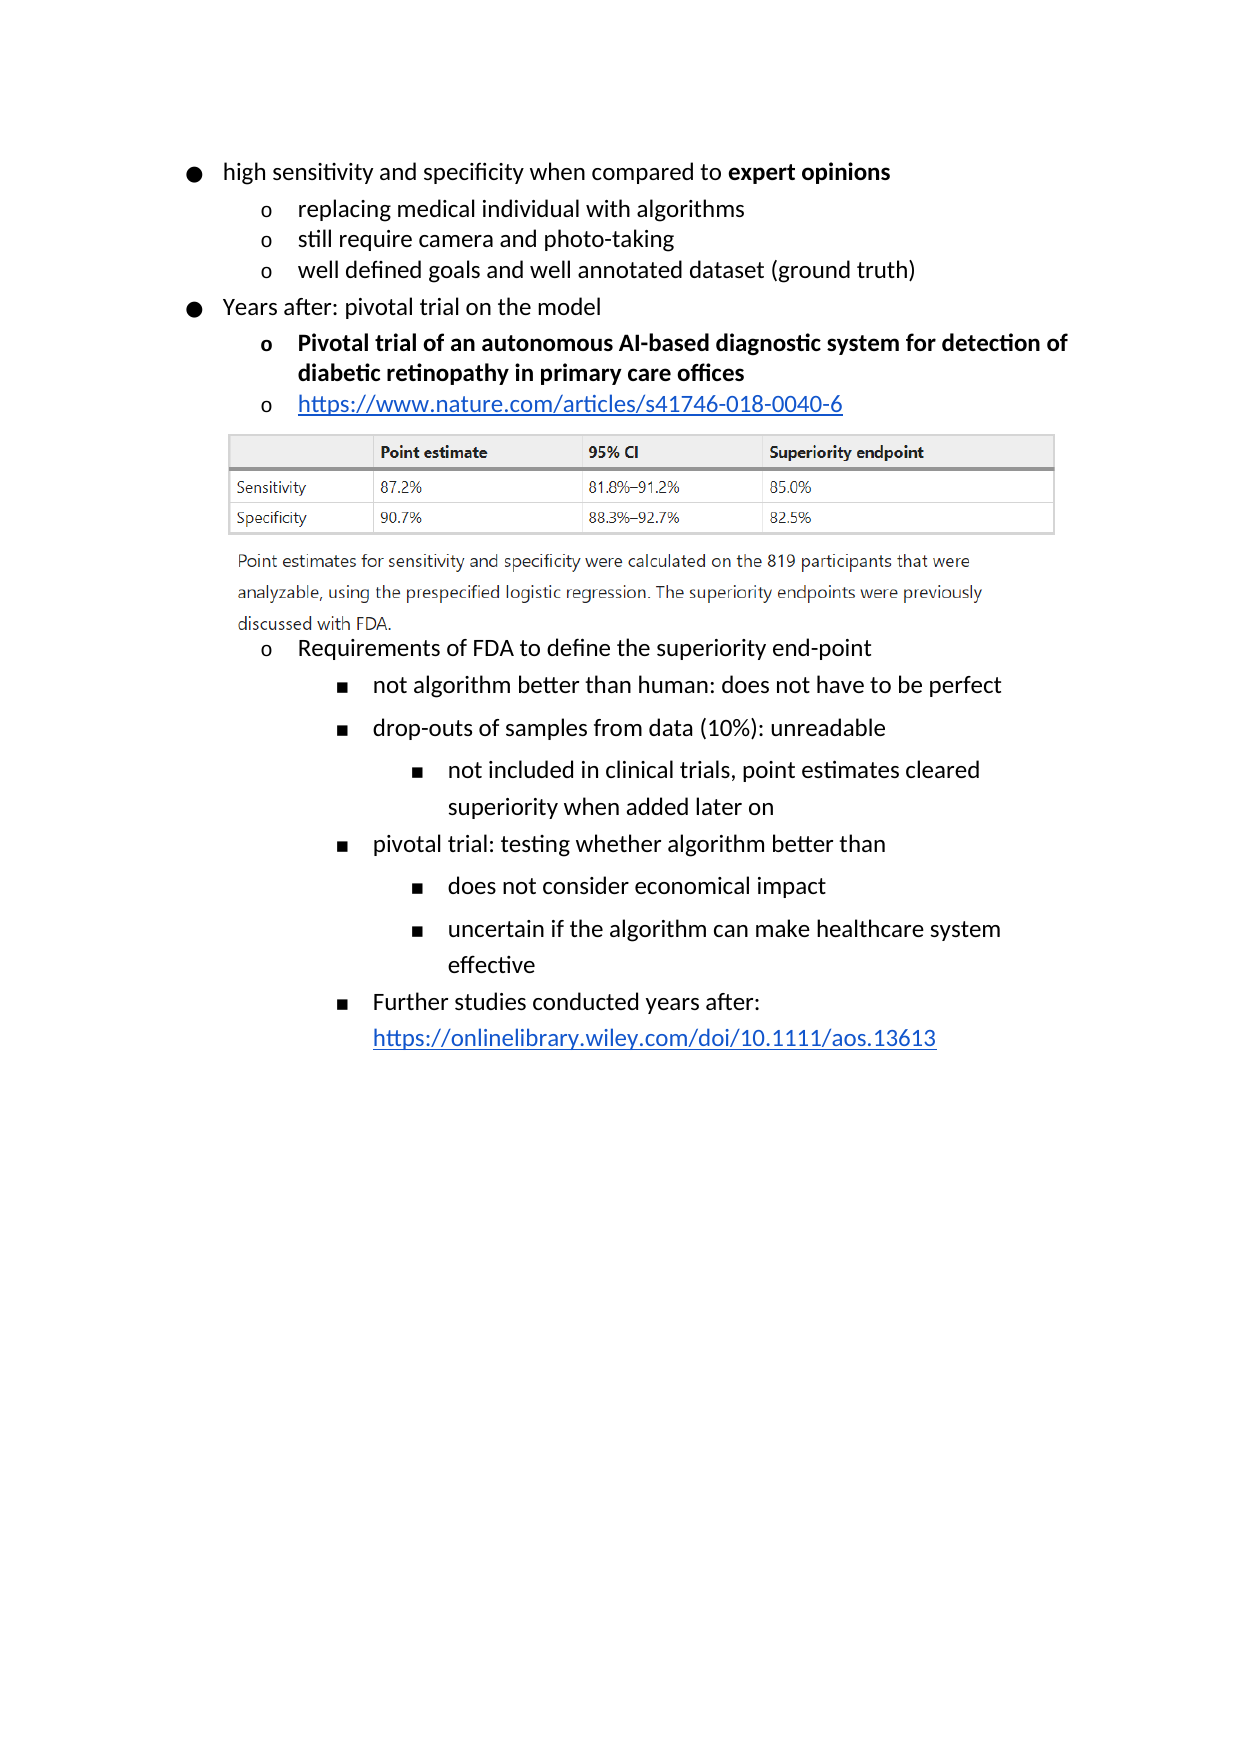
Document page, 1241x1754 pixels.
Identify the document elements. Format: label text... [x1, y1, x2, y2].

list not included in clinical trials, point estimates cleared superiority when added later on [410, 748, 1090, 821]
list not algorithm better than human: does not have to be perfect [335, 662, 1090, 705]
list Pivotal trial of an autonomous AI-based diagnostic system for detection of diabetic retinopathy in primary care offices [260, 327, 1090, 388]
list drop-outs of samples from data (10%): unreadable [335, 705, 1090, 748]
list still require camera and photo-taking [260, 223, 1090, 254]
list Years after: pivotal trial on the model [185, 284, 1090, 327]
picture [222, 418, 1063, 632]
list high sensitivity and specificity when compared to expert opinions [185, 150, 1090, 193]
list pivotal trial: testing whether algorithm better than [335, 821, 1090, 864]
list well defined goals and well annotated dataset (ground truth) [260, 254, 1090, 284]
list uncertain if the algorithm can make healthcare system effective [410, 907, 1090, 980]
list Requirements of FDA to define the superiority end-point [260, 632, 1090, 662]
list does not consider economical impact [410, 864, 1090, 907]
list Further studies conducted years after: https://onlinelibrary.wiley.com/doi/10.1111/aos.13613 [335, 980, 1090, 1053]
list replacing medical individual with algorithms [260, 193, 1090, 223]
list https://www.nature.com/articles/s41746-018-0040-6 [260, 388, 1090, 418]
